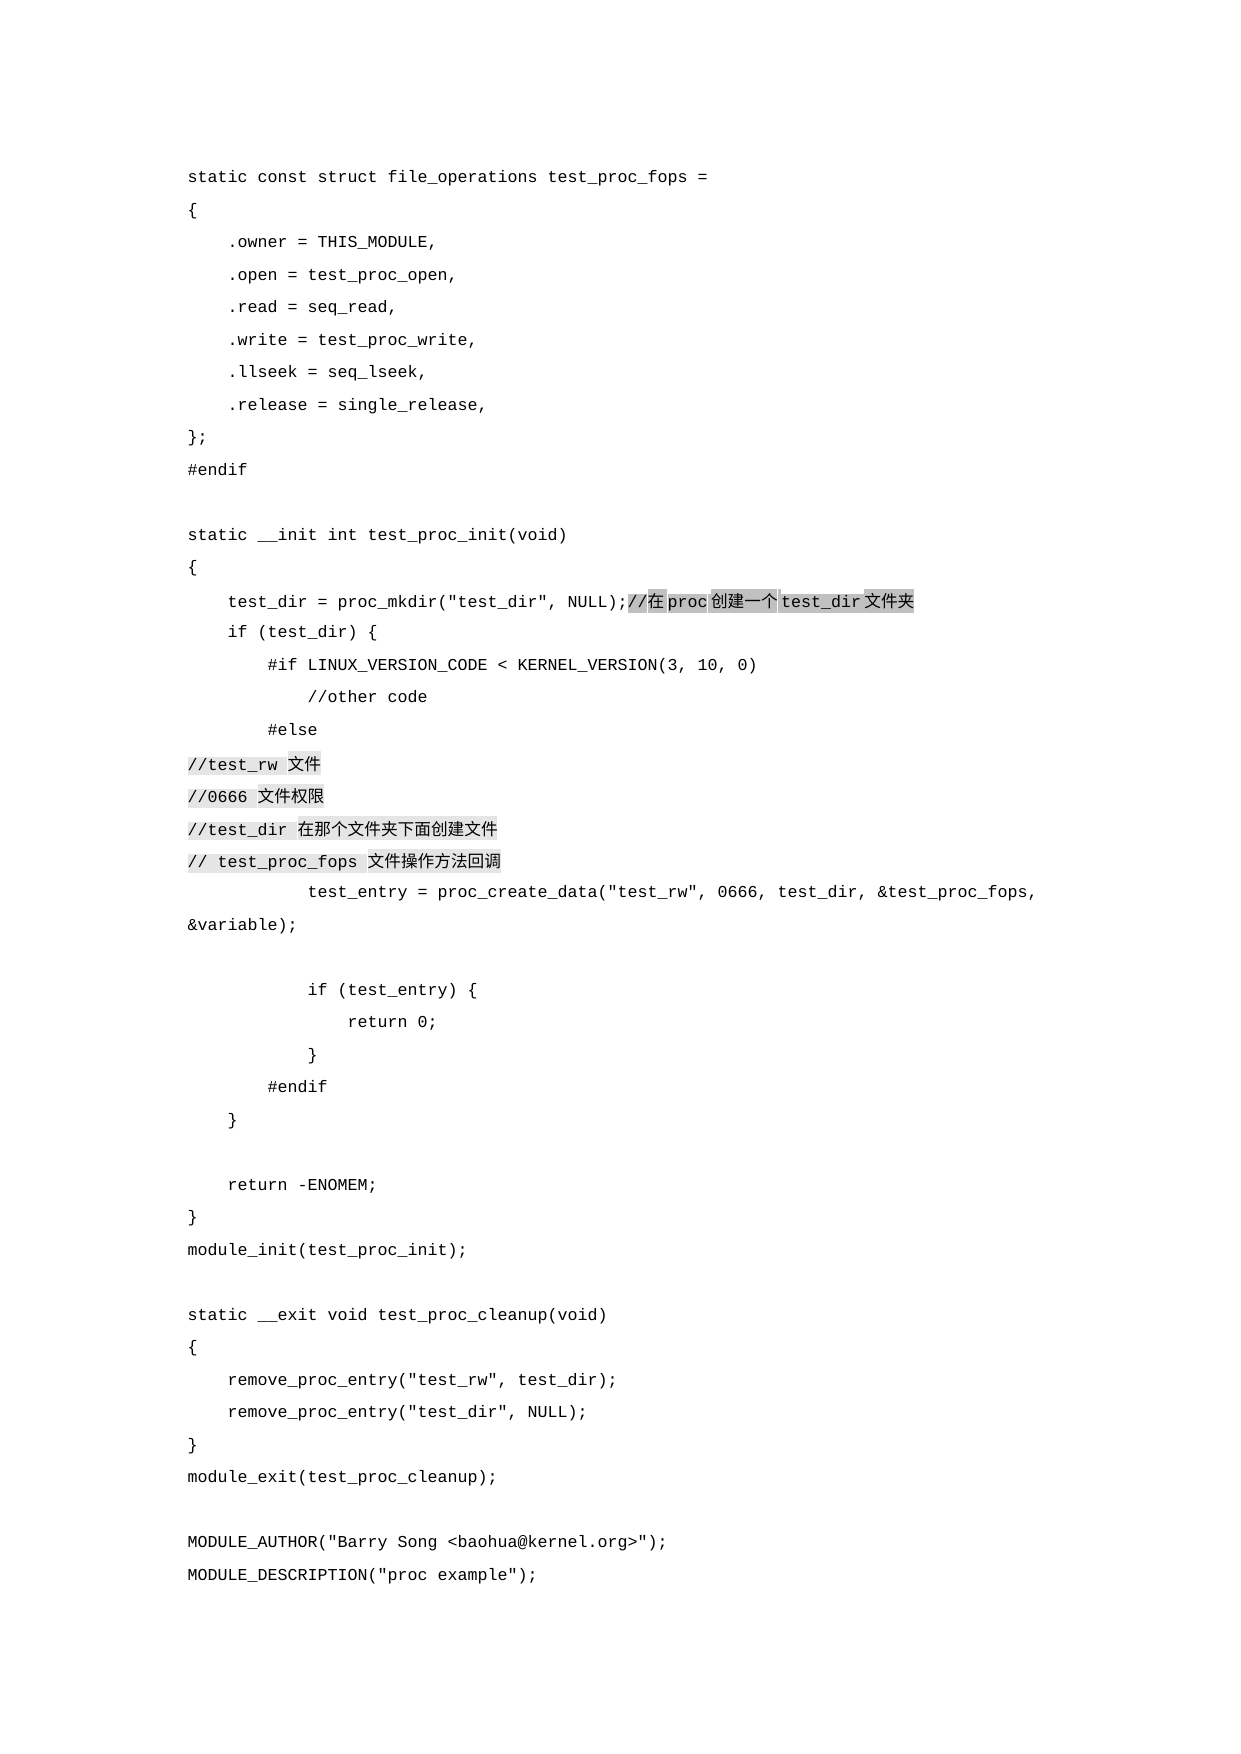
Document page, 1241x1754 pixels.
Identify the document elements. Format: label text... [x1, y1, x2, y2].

text module_exit(test_proc_cleanup); [187, 1462, 1053, 1494]
text .read = seq_read, [187, 292, 1053, 324]
text #if LINUX_VERSION_CODE < KERNEL_VERSION(3, 10, 0) [187, 649, 1053, 682]
text MODULE_AUTHOR("Barry Song <baohua@kernel.org>"); [187, 1527, 1053, 1559]
text test_entry = proc_create_data("test_rw", 0666, test_dir, &test_proc_fops, &variable); [187, 877, 1053, 942]
text //0666 文件权限 [187, 779, 1053, 812]
text return -ENOMEM; [187, 1169, 1053, 1202]
text .owner = THIS_MODULE, [187, 227, 1053, 259]
text { [187, 194, 1053, 227]
text .open = test_proc_open, [187, 259, 1053, 292]
text } [187, 1039, 1053, 1072]
text } [187, 1429, 1053, 1462]
text test_dir = proc_mkdir("test_dir", NULL);//在proc创建一个test_dir文件夹 [187, 584, 1053, 617]
text MODULE_DESCRIPTION("proc example"); [187, 1559, 1053, 1592]
text remove_proc_entry("test_rw", test_dir); [187, 1364, 1053, 1397]
text }; [187, 422, 1053, 454]
text // test_proc_fops 文件操作方法回调 [187, 844, 1053, 877]
text #else [187, 714, 1053, 747]
text if (test_entry) { [187, 974, 1053, 1007]
text return 0; [187, 1007, 1053, 1039]
text #endif [187, 454, 1053, 487]
text module_init(test_proc_init); [187, 1234, 1053, 1267]
text .write = test_proc_write, [187, 324, 1053, 357]
text #endif [187, 1072, 1053, 1104]
text //test_dir 在那个文件夹下面创建文件 [187, 812, 1053, 844]
text { [187, 552, 1053, 584]
text { [187, 1332, 1053, 1364]
text remove_proc_entry("test_dir", NULL); [187, 1397, 1053, 1429]
text //test_rw 文件 [187, 747, 1053, 779]
text static __exit void test_proc_cleanup(void) [187, 1299, 1053, 1332]
text //other code [187, 682, 1053, 714]
text static __init int test_proc_init(void) [187, 519, 1053, 552]
text } [187, 1202, 1053, 1234]
text .release = single_release, [187, 389, 1053, 422]
text static const struct file_operations test_proc_fops = [187, 162, 1053, 194]
text } [187, 1104, 1053, 1137]
text if (test_dir) { [187, 617, 1053, 649]
text .llseek = seq_lseek, [187, 357, 1053, 389]
